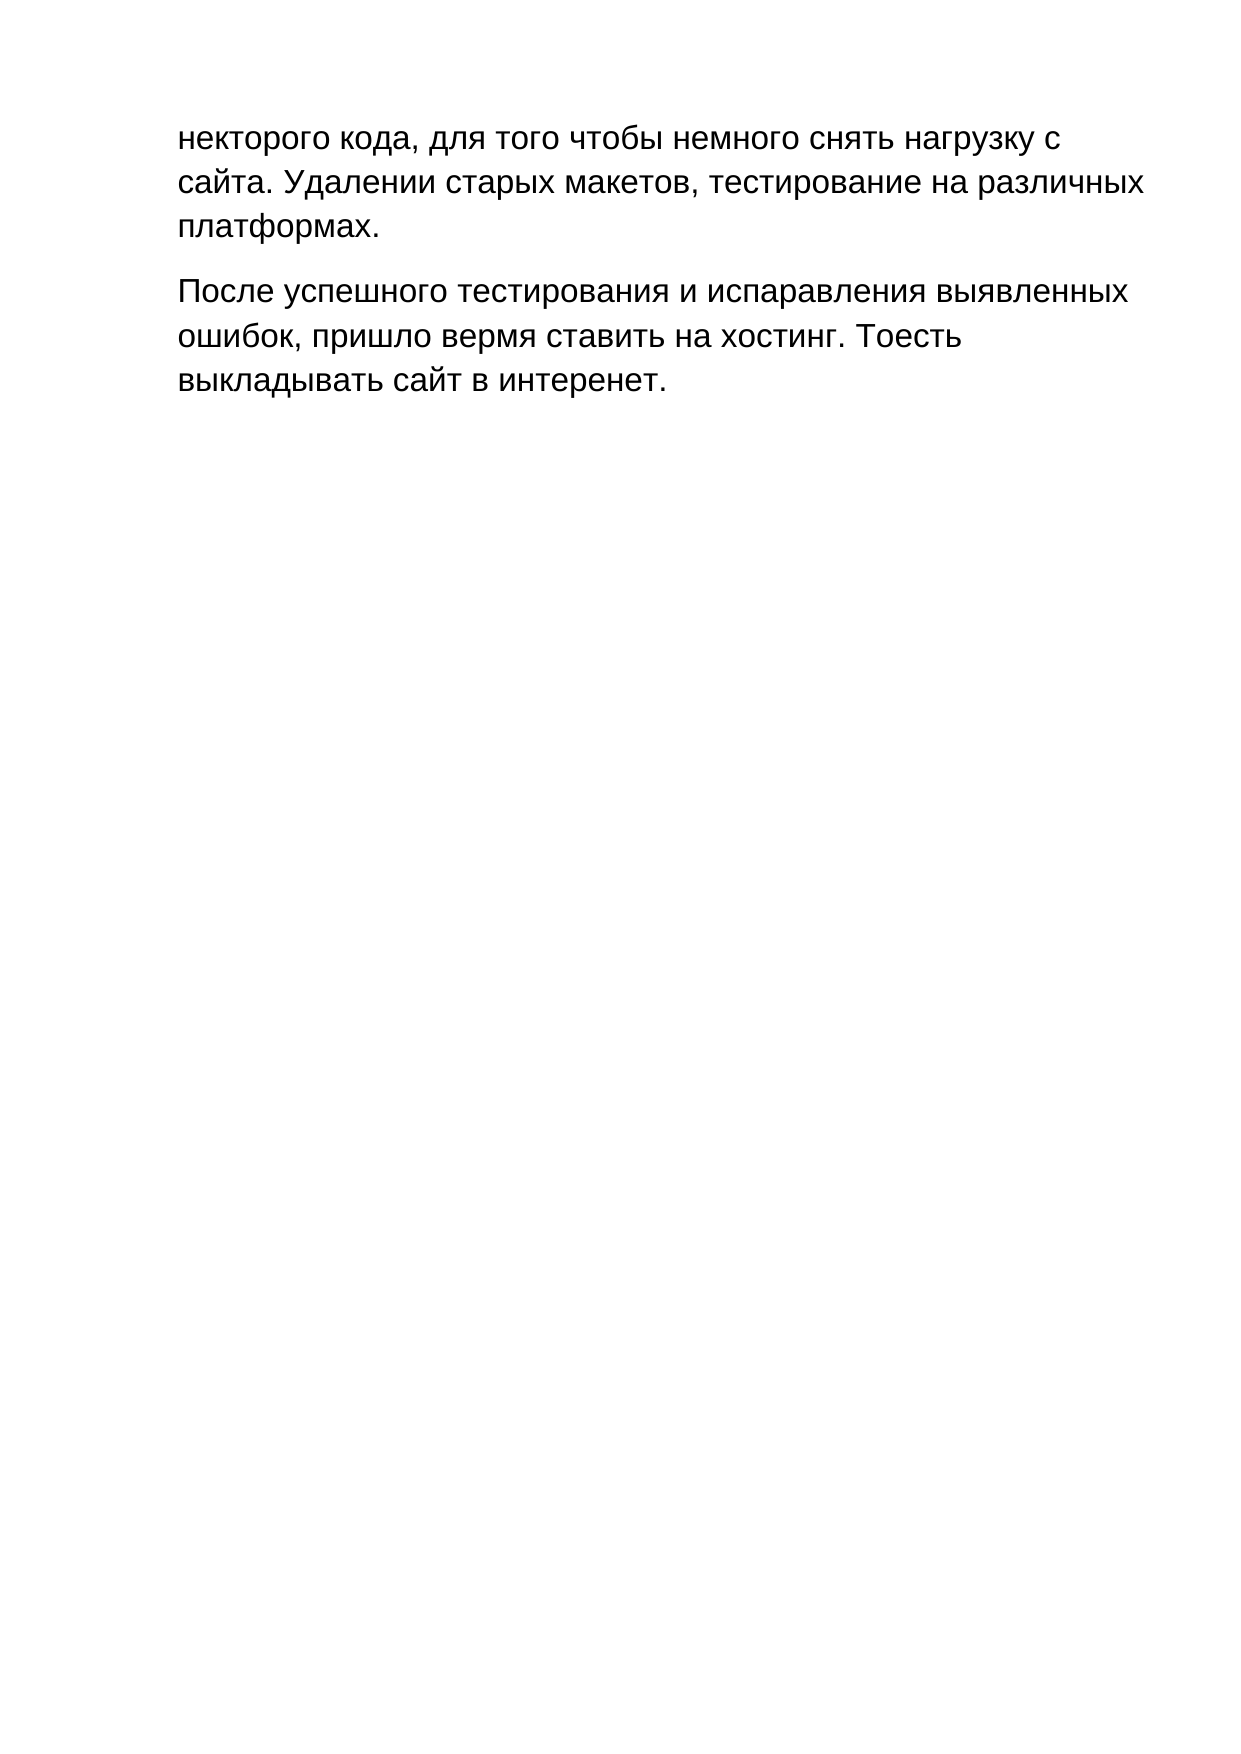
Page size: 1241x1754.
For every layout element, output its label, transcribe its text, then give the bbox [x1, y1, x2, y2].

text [177, 118, 1152, 245]
text После успешного тестирования и испаравления выявленных ошибок, пришло вермя ставить на хостинг. Тоесть выкладывать сайт в интеренет. [177, 271, 1152, 398]
